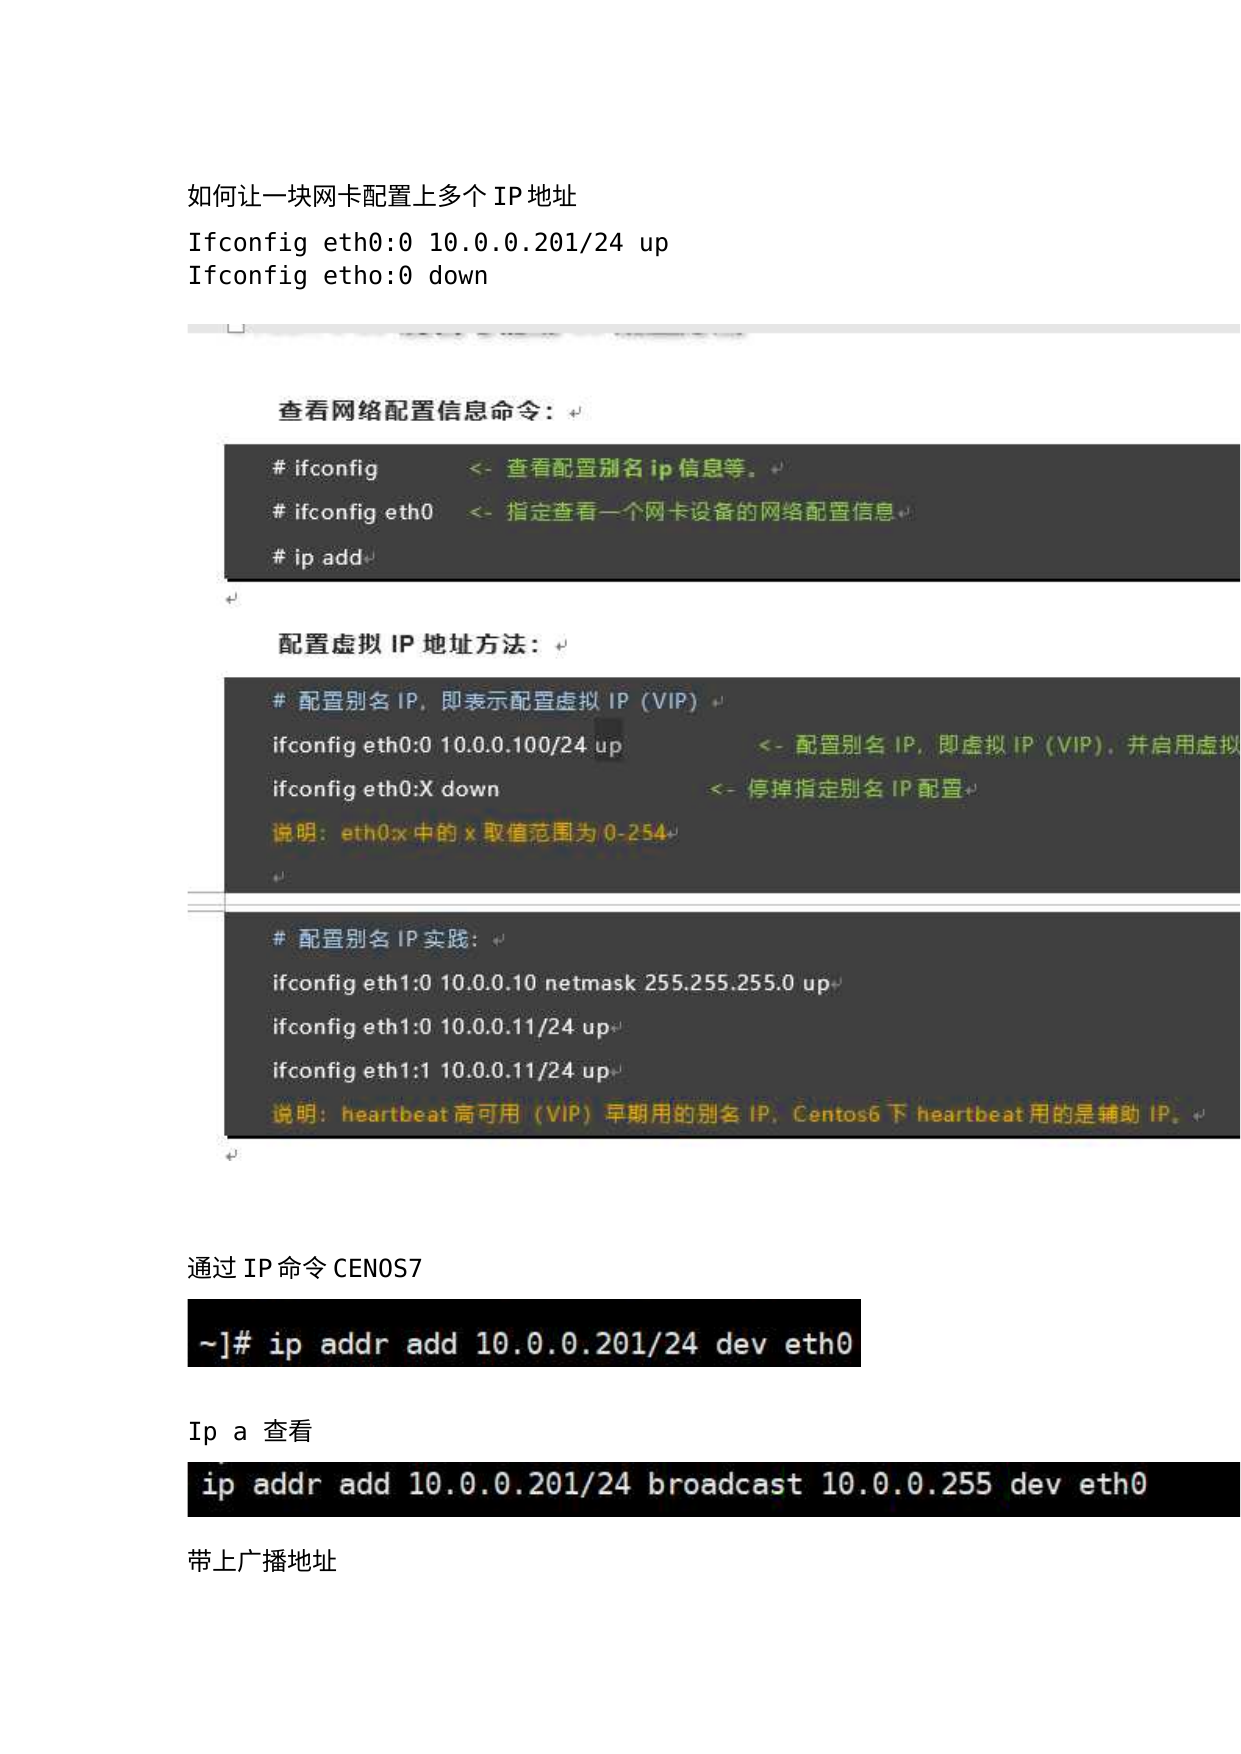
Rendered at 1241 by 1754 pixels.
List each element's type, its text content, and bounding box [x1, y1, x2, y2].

text Ifconfig etho:0 down [187, 259, 1053, 292]
text Ip a 查看 [187, 1397, 1053, 1462]
text 如何让一块网卡配置上多个IP地址 [187, 162, 1053, 227]
picture [187, 1462, 1241, 1517]
picture [187, 1299, 861, 1367]
text 带上广播地址 [187, 1527, 1053, 1592]
text Ifconfig eth0:0 10.0.0.201/24 up [187, 227, 1053, 259]
text 通过IP命令CENOS7 [187, 1234, 1053, 1299]
picture [187, 324, 1241, 1161]
